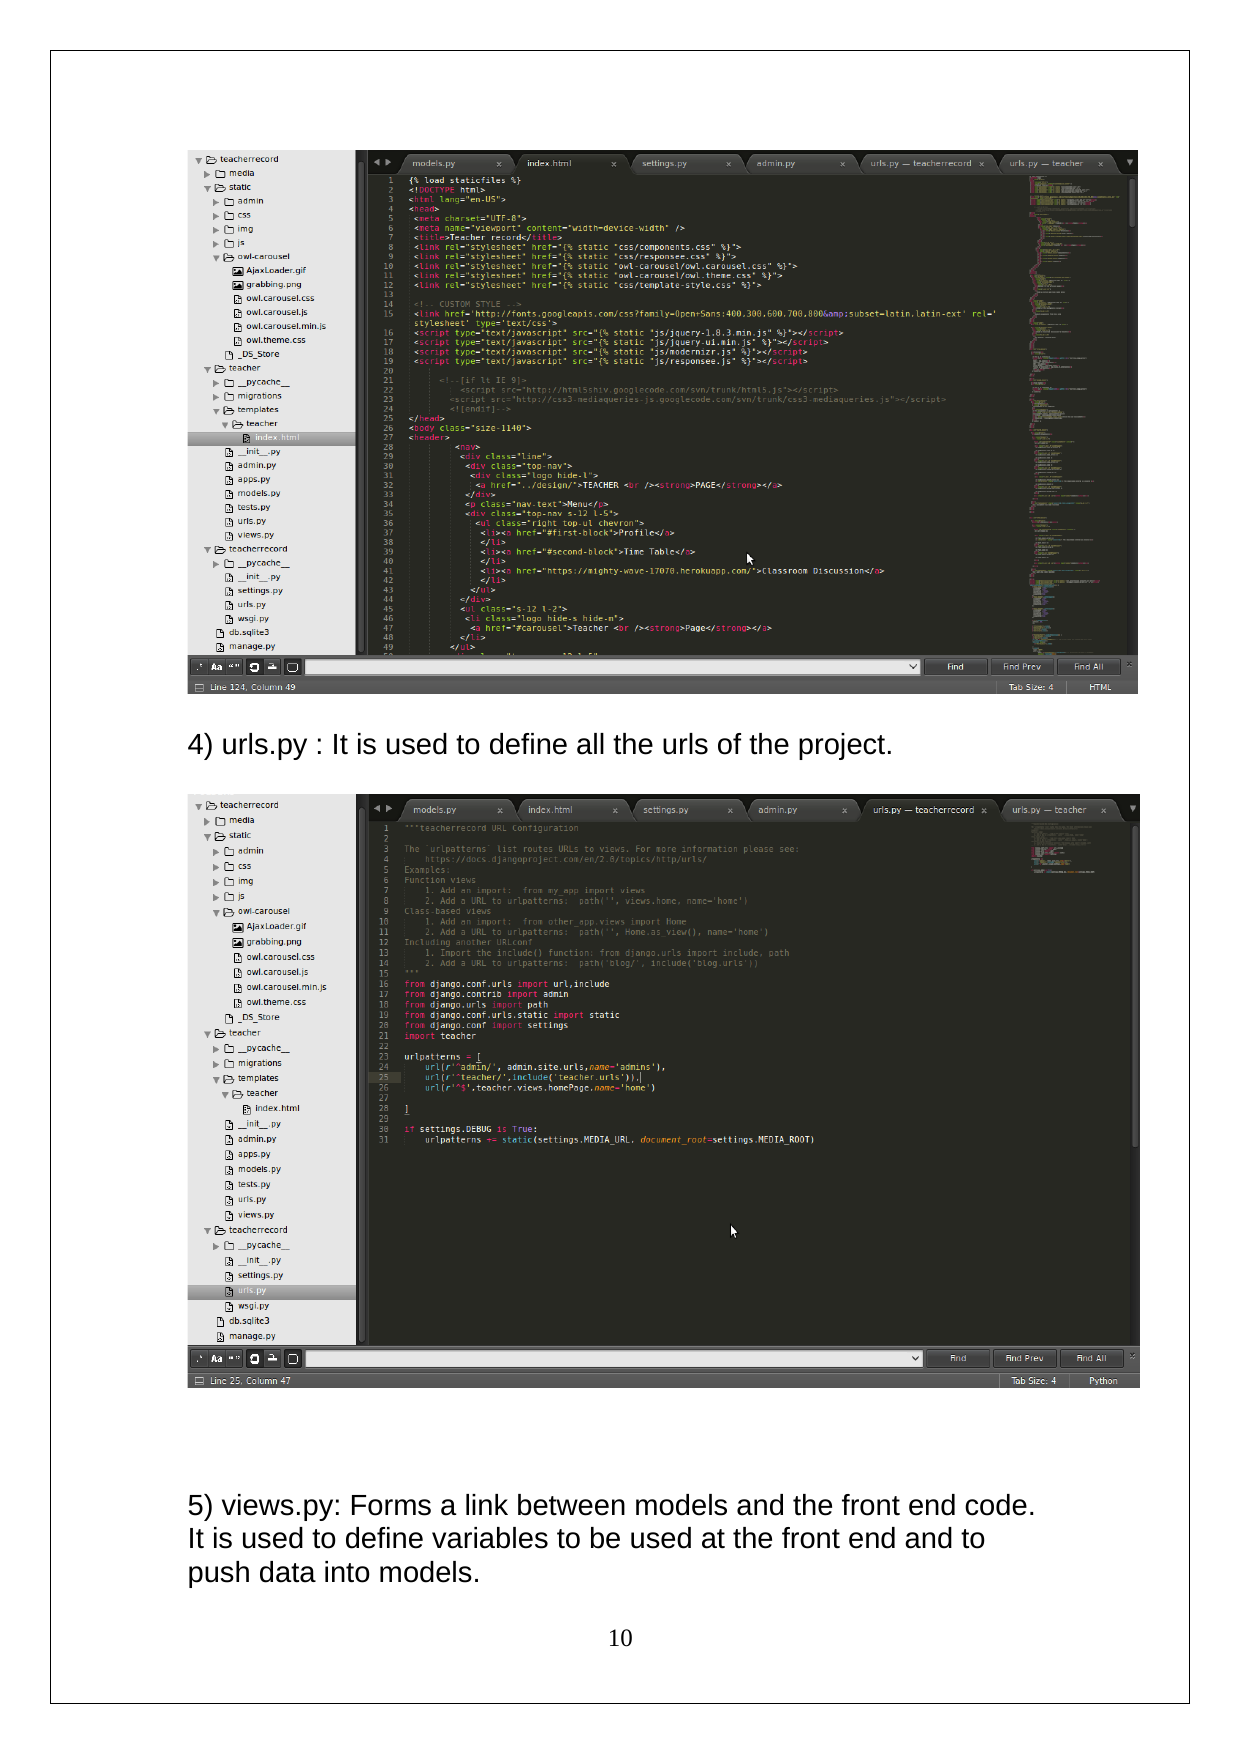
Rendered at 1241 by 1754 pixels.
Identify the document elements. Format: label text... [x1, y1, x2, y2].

text 5) views.py: Forms a link between models and the front end code. It is used to define variables to be used at the front end and to push data into models. [187, 1488, 1053, 1588]
picture [187, 150, 1138, 694]
text 4) urls.py : It is used to define all the urls of the project. [187, 727, 1053, 761]
picture [187, 794, 1140, 1388]
